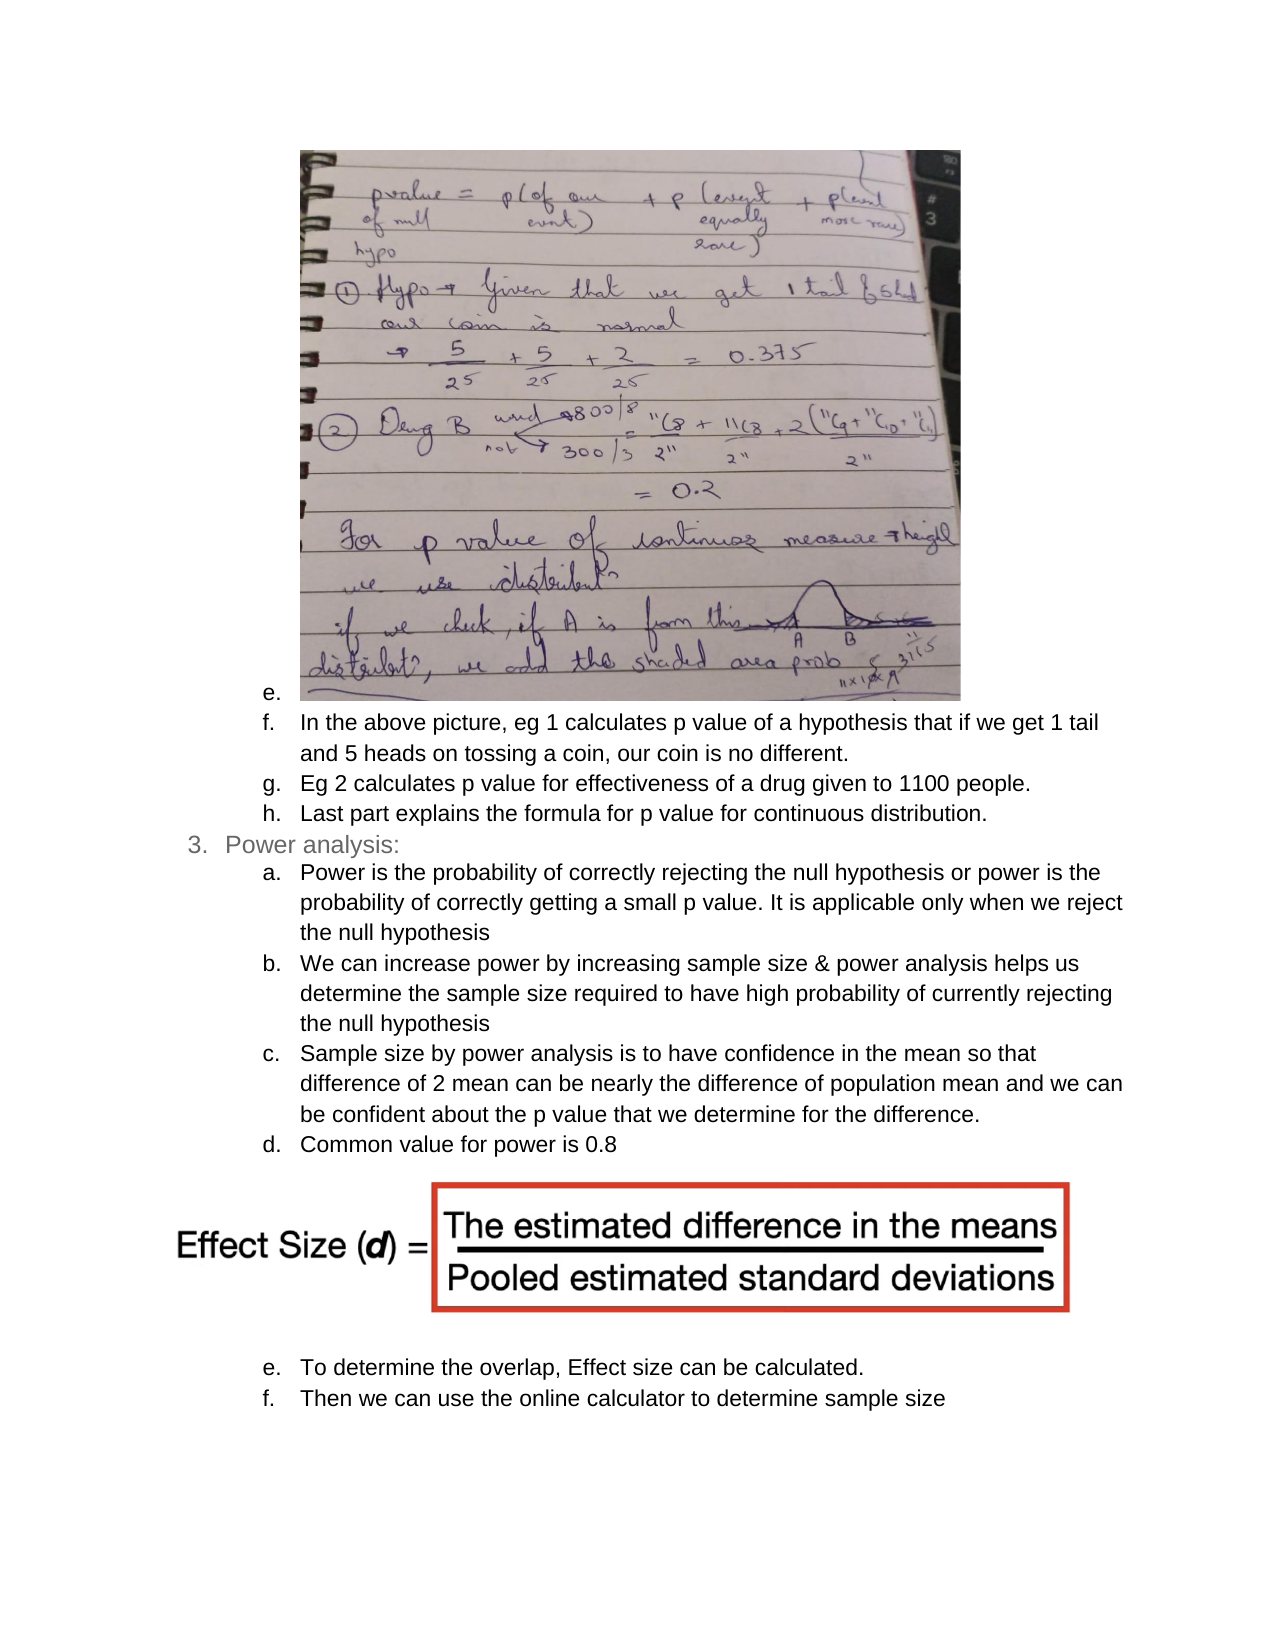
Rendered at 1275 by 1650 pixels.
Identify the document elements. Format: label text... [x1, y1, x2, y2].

list Eg 2 calculates p value for effectiveness of a drug given to 1100 people. [262, 770, 1125, 796]
list Last part explains the formula for p value for continuous distribution. [262, 800, 1125, 826]
list Common value for power is 0.8 [262, 1131, 1125, 1157]
list To determine the overlap, Effect size can be calculated. [262, 1354, 1125, 1381]
picture [300, 150, 961, 701]
list Power is the probability of correctly rejecting the null hypothesis or power is the probability of correctly getting a small p value. It is applicable only when we reject the null hypothesis [262, 859, 1125, 946]
list Then we can use the online calculator to determine sample size [262, 1384, 1125, 1411]
subtitle Power analysis: [187, 830, 1125, 859]
list We can increase power by increasing sample size & power analysis helps us determine the sample size required to have high probability of currently rejecting the null hypothesis [262, 949, 1125, 1036]
list In the above picture, eg 1 calculates p value of a hypothesis that if we get 1 tail and 5 heads on tossing a coin, our coin is no different. [262, 709, 1125, 766]
picture [150, 1161, 1125, 1351]
list Sample size by power analysis is to have confidence in the mean so that difference of 2 mean can be nearly the difference of population mean and we can be confident about the p value that we determine for the difference. [262, 1040, 1125, 1127]
